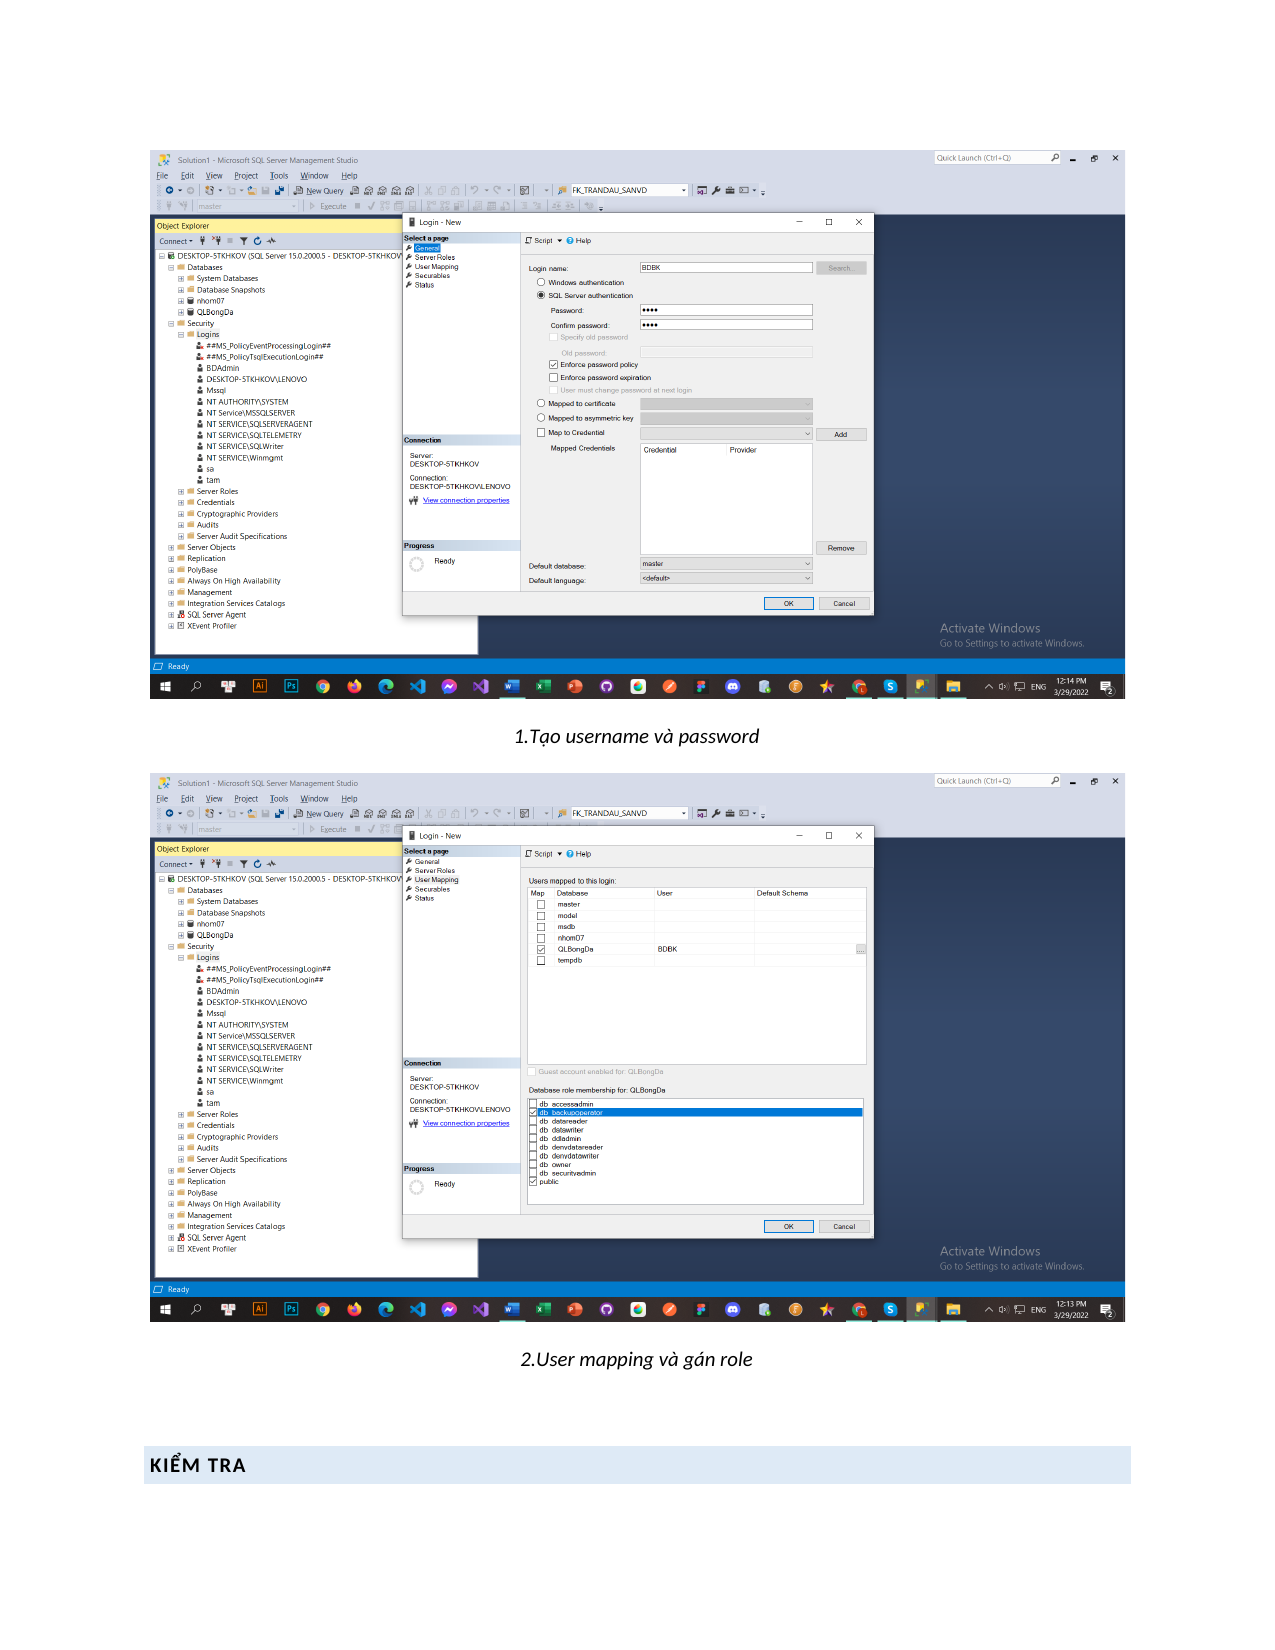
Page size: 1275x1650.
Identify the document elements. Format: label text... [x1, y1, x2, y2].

subtitle Kiểm tra [150, 1452, 1125, 1478]
text 2.User mapping và gán role [150, 1346, 1125, 1371]
picture [150, 150, 1125, 699]
picture [150, 773, 1125, 1322]
text 1.Tạo username và password [150, 723, 1125, 748]
